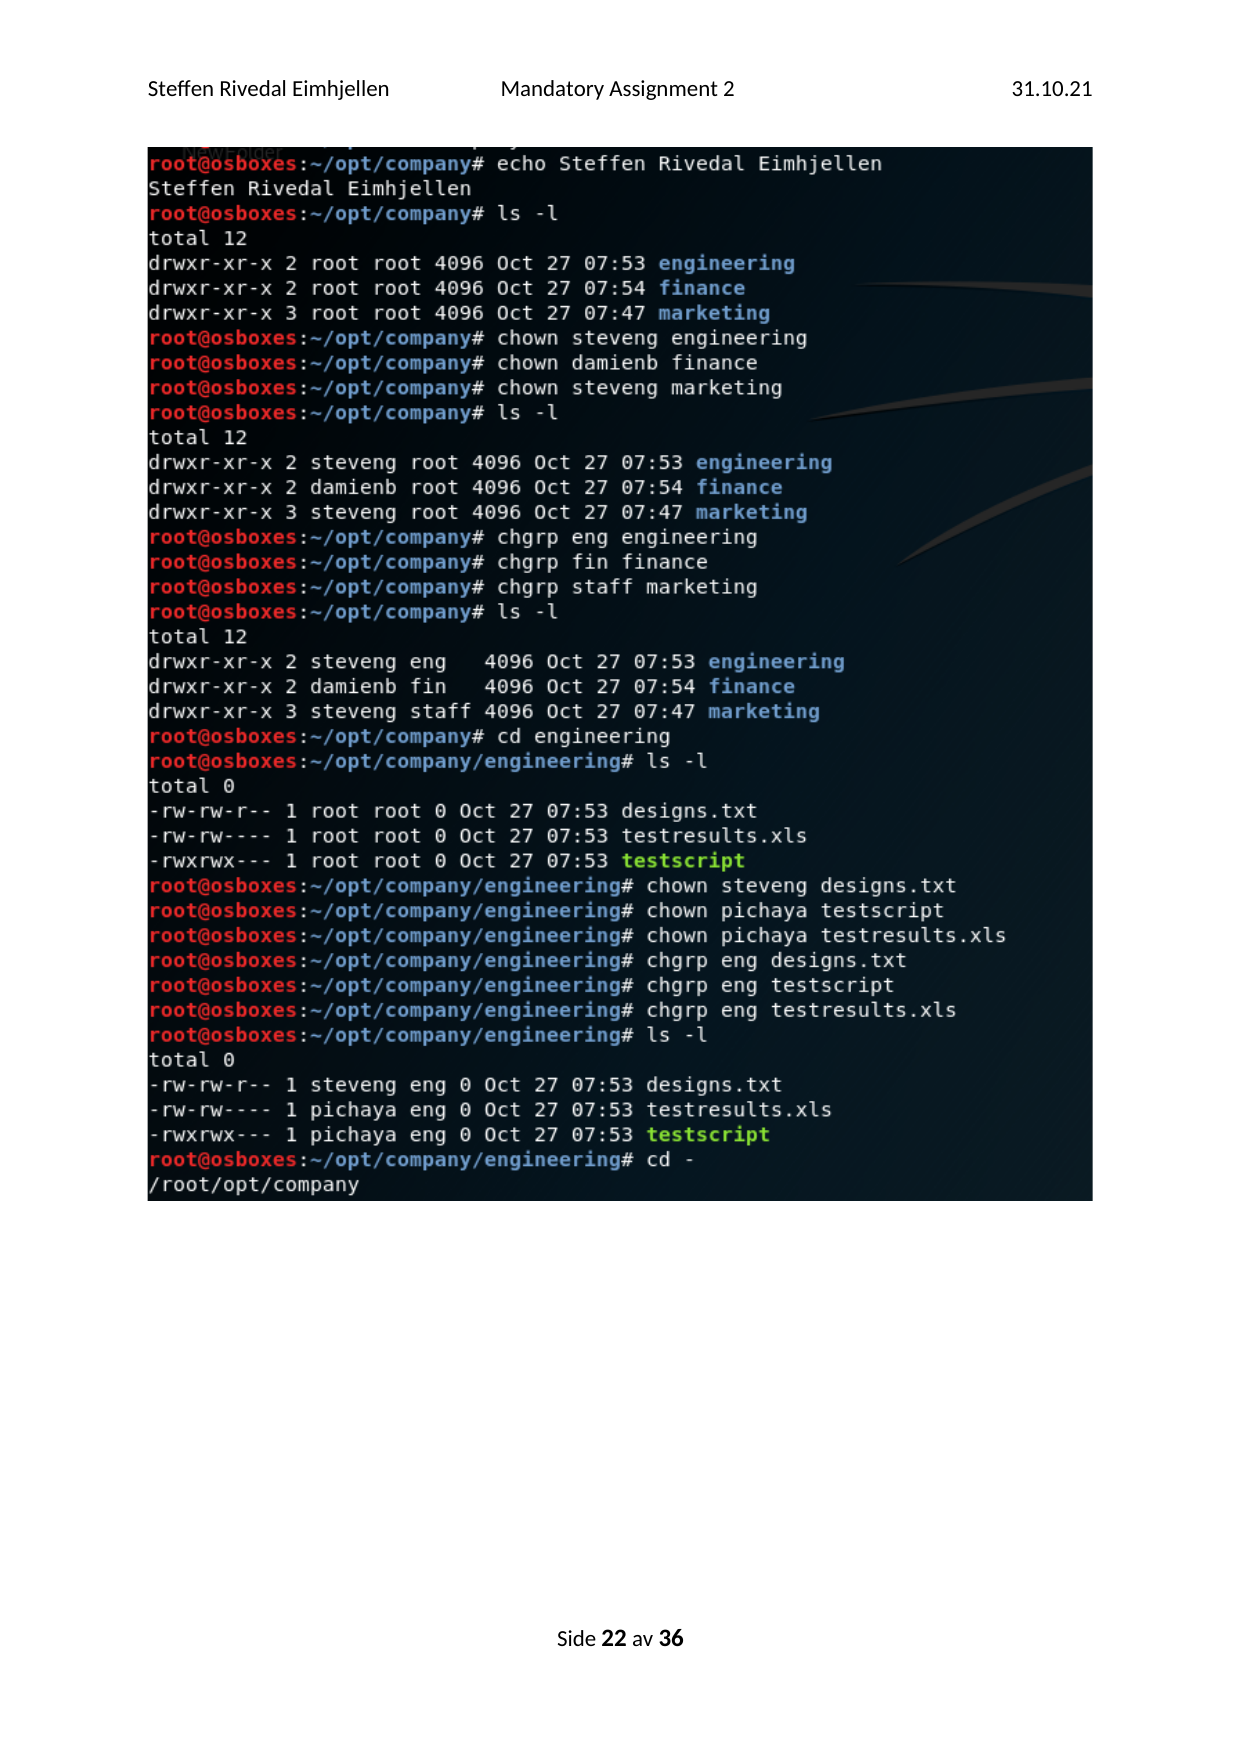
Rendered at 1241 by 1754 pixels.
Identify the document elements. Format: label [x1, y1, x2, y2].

picture [147, 147, 1093, 1201]
